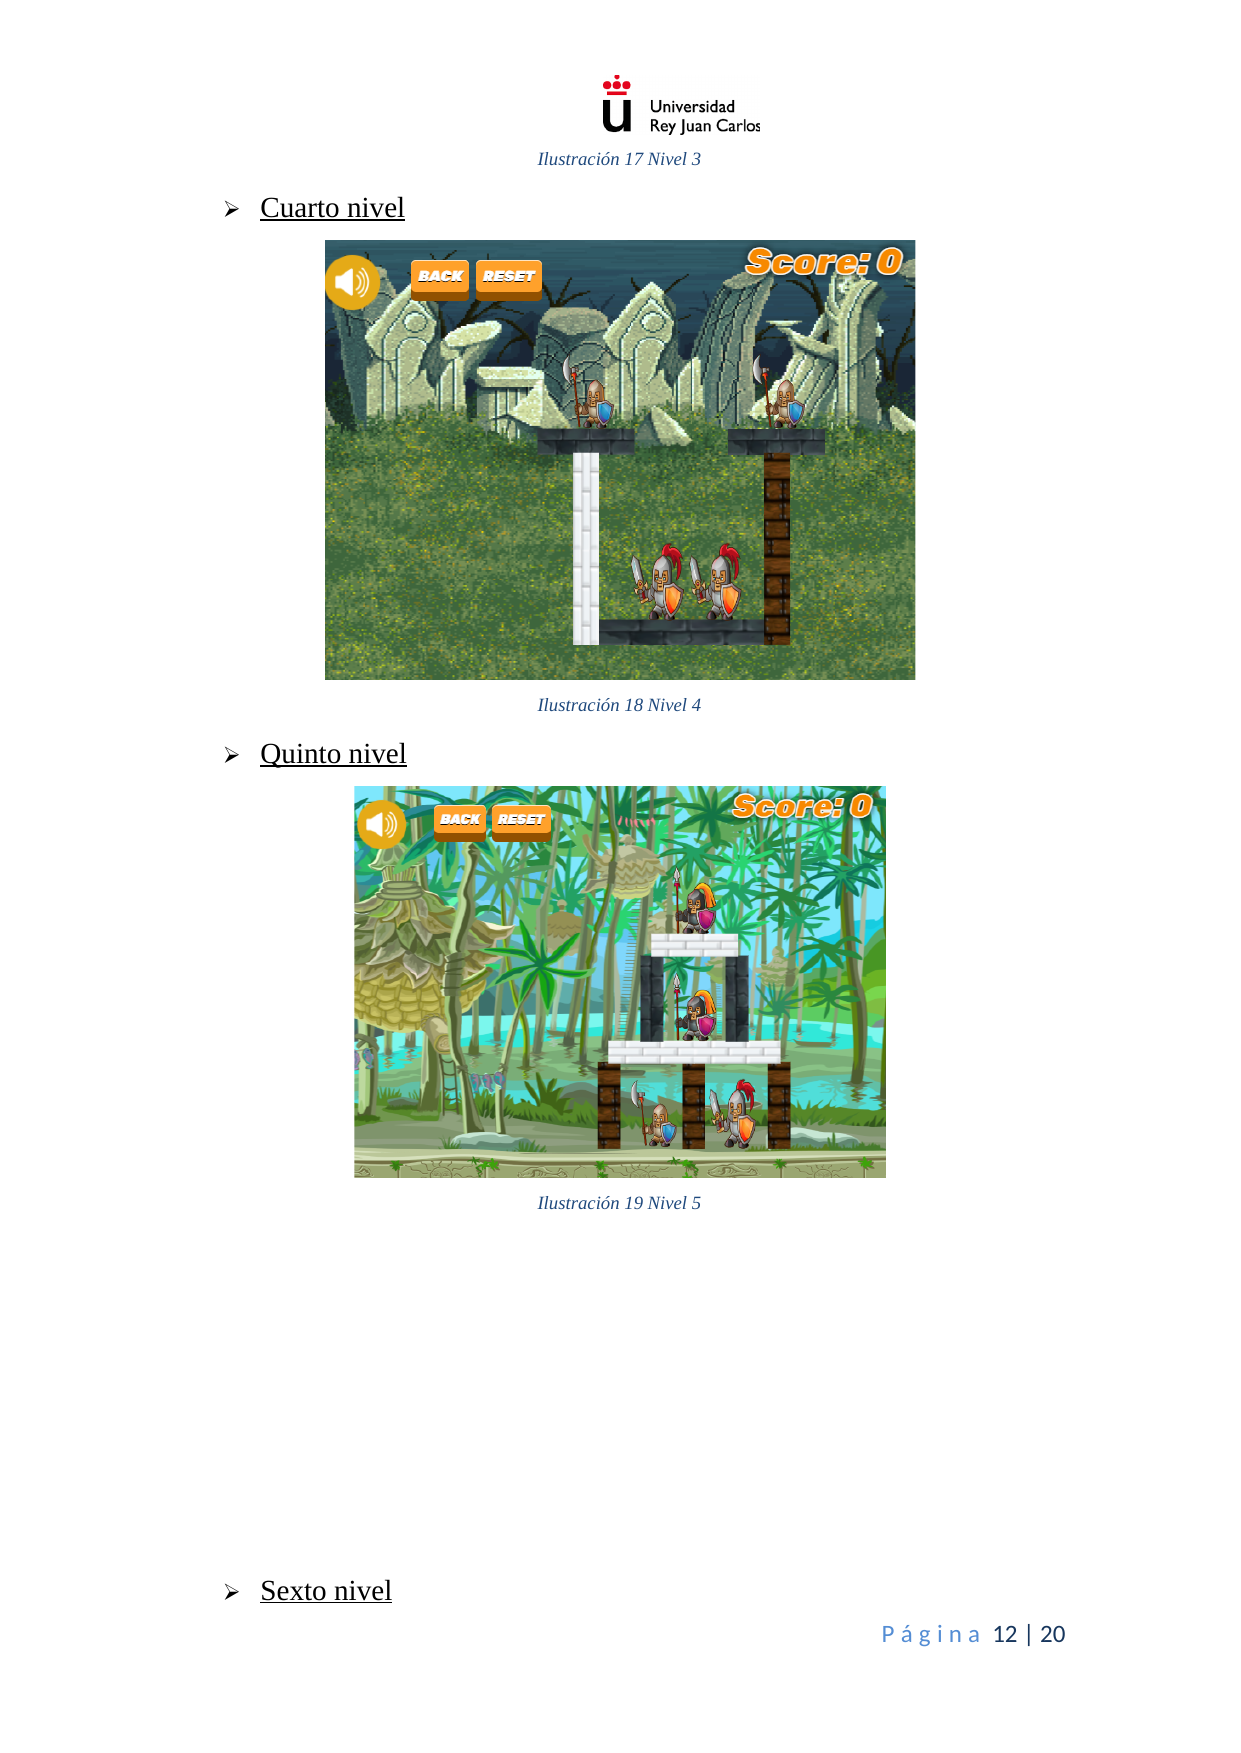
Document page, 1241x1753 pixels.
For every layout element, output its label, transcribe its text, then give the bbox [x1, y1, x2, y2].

text Ilustración 18 Nivel 4 [148, 694, 1092, 715]
list Cuarto nivel [223, 190, 1092, 224]
picture [325, 240, 916, 680]
text Ilustración 19 Nivel 5 [148, 1192, 1092, 1213]
text Ilustración 17 Nivel 3 [148, 148, 1092, 169]
list Sexto nivel [223, 1573, 1092, 1606]
list Quinto nivel [223, 736, 1092, 769]
picture [603, 75, 760, 135]
picture [354, 786, 886, 1178]
